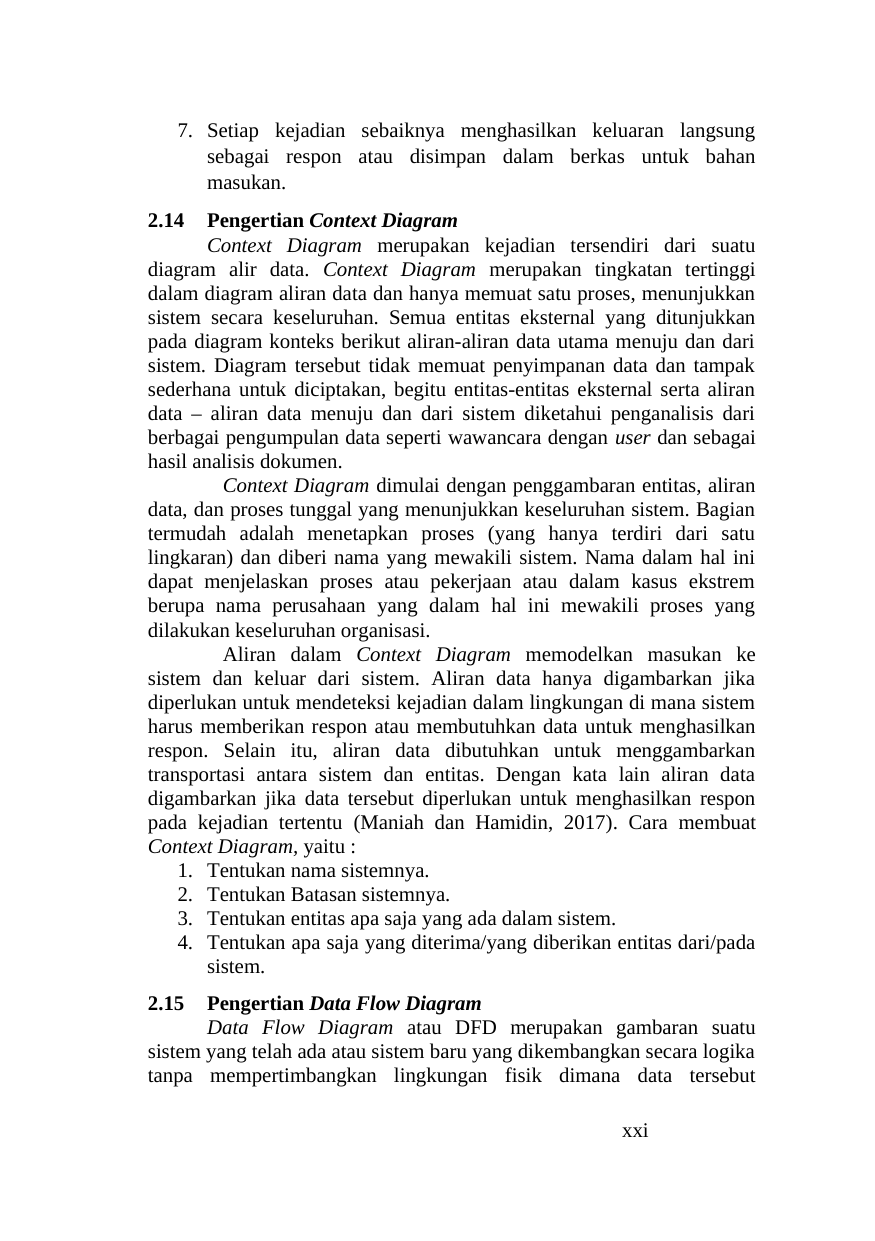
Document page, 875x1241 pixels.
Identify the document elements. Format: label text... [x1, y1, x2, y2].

text Context Diagram merupakan kejadian tersendiri dari suatu diagram alir data. Context Diagram merupakan tingkatan tertinggi dalam diagram aliran data dan hanya memuat satu proses, menunjukkan sistem secara keseluruhan. Semua entitas eksternal yang ditunjukkan pada diagram konteks berikut aliran-aliran data utama menuju dan dari sistem. Diagram tersebut tidak memuat penyimpanan data dan tampak sederhana untuk diciptakan, begitu entitas-entitas eksternal serta aliran data – aliran data menuju dan dari sistem diketahui penganalisis dari berbagai pengumpulan data seperti wawancara dengan user dan sebagai hasil analisis dokumen. [148, 232, 756, 473]
list Tentukan Batasan sistemnya. [177, 882, 756, 906]
text Pengertian Context Diagram [148, 208, 756, 232]
list Tentukan apa saja yang diterima/yang diberikan entitas dari/pada sistem. [177, 930, 756, 978]
list Setiap kejadian sebaiknya menghasilkan keluaran langsung sebagai respon atau disimpan dalam berkas untuk bahan masukan. [177, 118, 756, 194]
text Pengertian Data Flow Diagram [148, 991, 756, 1015]
text Aliran dalam Context Diagram memodelkan masukan ke sistem dan keluar dari sistem. Aliran data hanya digambarkan jika diperlukan untuk mendeteksi kejadian dalam lingkungan di mana sistem harus memberikan respon atau membutuhkan data untuk menghasilkan respon. Selain itu, aliran data dibutuhkan untuk menggambarkan transportasi antara sistem dan entitas. Dengan kata lain aliran data digambarkan jika data tersebut diperlukan untuk menghasilkan respon pada kejadian tertentu (Maniah dan Hamidin, 2017). Cara membuat Context Diagram, yaitu : [148, 642, 756, 858]
list Tentukan entitas apa saja yang ada dalam sistem. [177, 906, 756, 930]
text Context Diagram dimulai dengan penggambaran entitas, aliran data, dan proses tunggal yang menunjukkan keseluruhan sistem. Bagian termudah adalah menetapkan proses (yang hanya terdiri dari satu lingkaran) dan diberi nama yang mewakili sistem. Nama dalam hal ini dapat menjelaskan proses atau pekerjaan atau dalam kasus ekstrem berupa nama perusahaan yang dalam hal ini mewakili proses yang dilakukan keseluruhan organisasi. [148, 473, 756, 642]
list Tentukan nama sistemnya. [177, 858, 756, 882]
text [148, 1015, 756, 1087]
